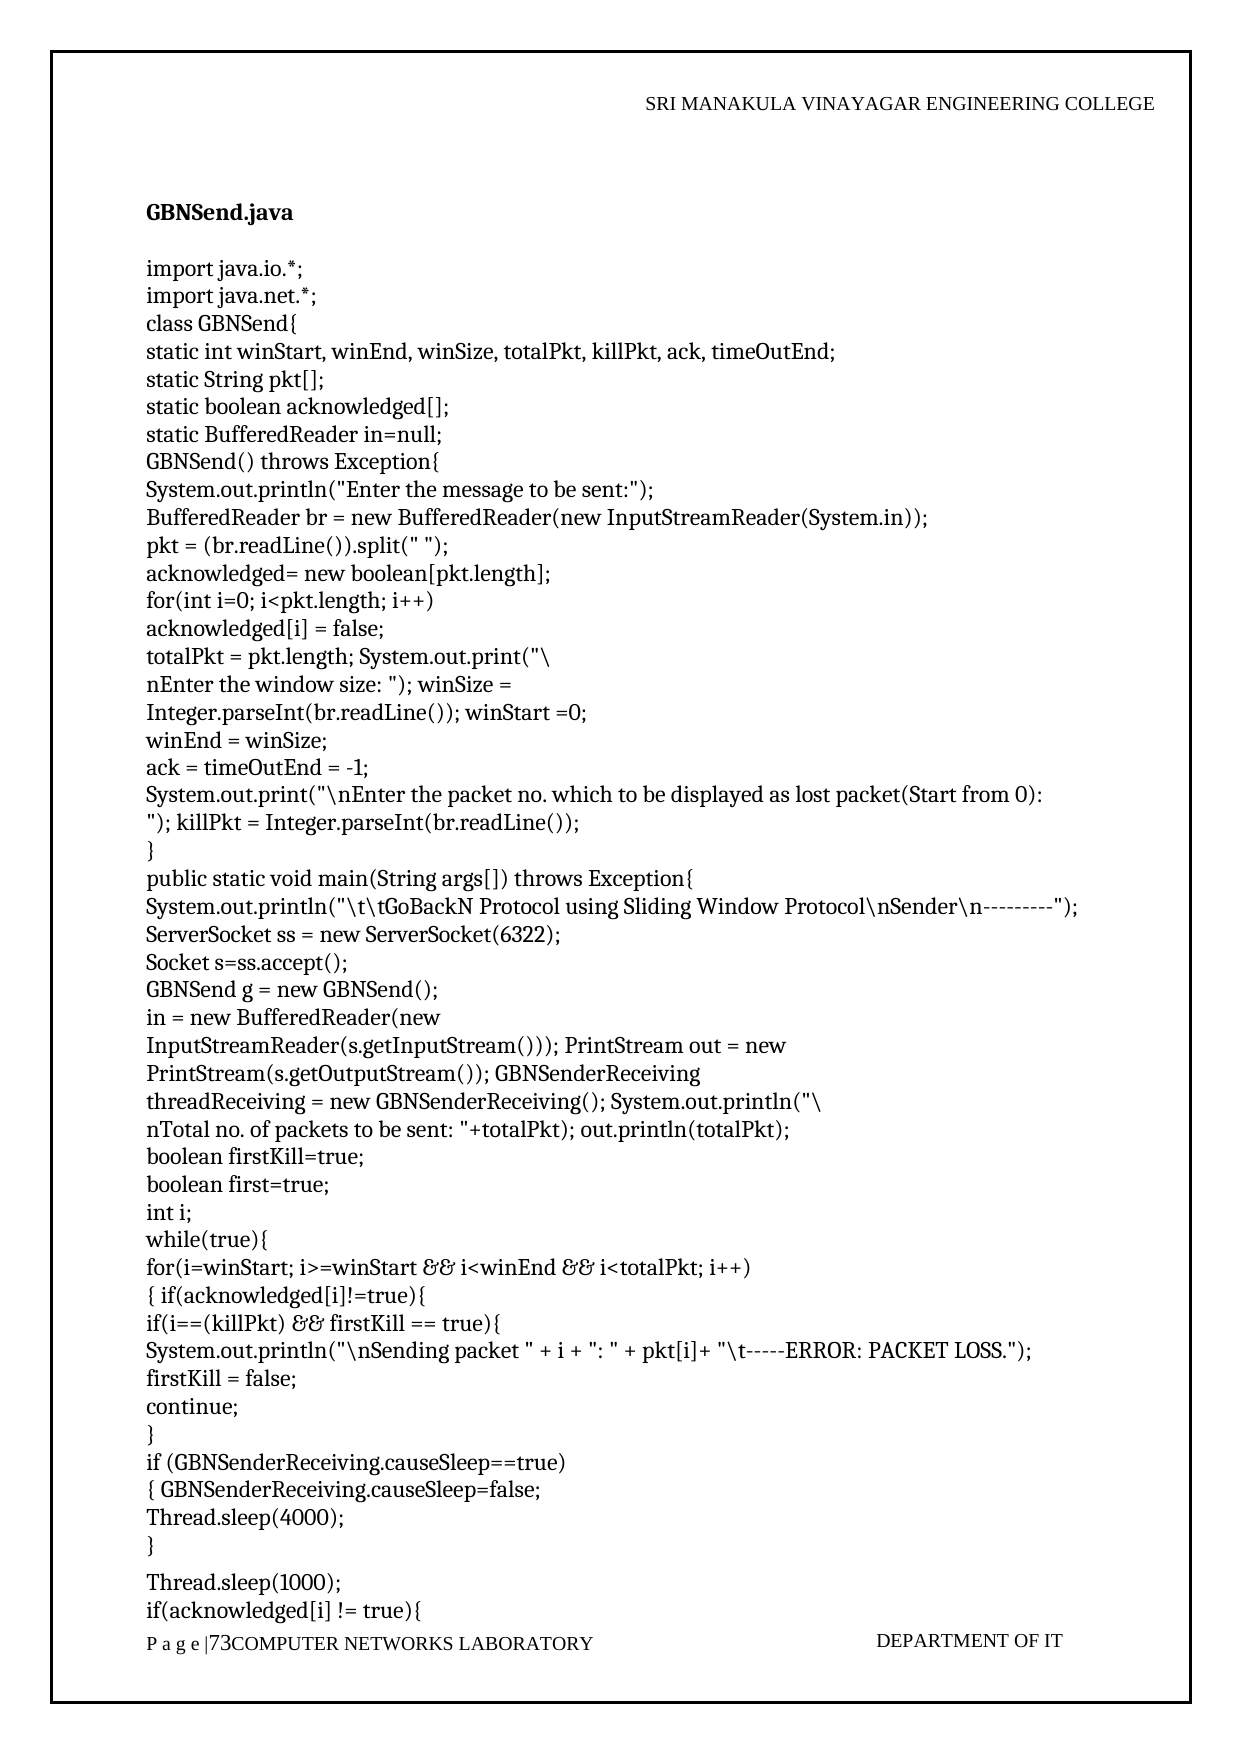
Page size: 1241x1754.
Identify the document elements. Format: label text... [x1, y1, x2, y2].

text BufferedReader br = new BufferedReader(new InputStreamReader(System.in)); pkt = (br.readLine()).split(" "); [146, 504, 943, 559]
text GBNSend g = new GBNSend(); [146, 976, 1189, 1004]
text public static void main(String args[]) throws Exception{ [146, 865, 1189, 892]
text continue; [146, 1393, 1189, 1420]
text } [146, 1532, 1189, 1559]
text import java.io.*; import java.net.*; class GBNSend{ [146, 254, 349, 338]
text int i; while(true){ [146, 1198, 270, 1254]
subtitle GBNSend.java [146, 199, 1189, 226]
text if (GBNSenderReceiving.causeSleep==true){ GBNSenderReceiving.causeSleep=false; Thread.sleep(4000); [146, 1448, 709, 1532]
text totalPkt = pkt.length; System.out.print("\nEnter the window size: "); winSize = Integer.parseInt(br.readLine()); winStart =0; [146, 643, 595, 726]
text ack = timeOutEnd = -1; [146, 754, 1189, 781]
text System.out.print("\nEnter the packet no. which to be displayed as lost packet(Start from 0): "); killPkt = Integer.parseInt(br.readLine()); [146, 781, 1060, 837]
text System.out.println("\t\tGoBackN Protocol using Sliding Window Protocol\nSender\n---------"); ServerSocket ss = new ServerSocket(6322); [146, 893, 1159, 948]
text Socket s=ss.accept(); [146, 948, 1189, 976]
text if(i==(killPkt) && firstKill == true){ [146, 1310, 1189, 1337]
text in = new BufferedReader(new InputStreamReader(s.getInputStream())); PrintStream out = new PrintStream(s.getOutputStream()); GBNSenderReceiving threadReceiving = new GBNSenderReceiving(); System.out.println("\nTotal no. of packets to be sent: "+totalPkt); out.println(totalPkt); [146, 1004, 847, 1143]
text } [146, 1420, 1189, 1448]
text System.out.println("\nSending packet " + i + ": " + pkt[i]+ "\t-----ERROR: PACKET LOSS."); firstKill = false; [146, 1337, 1060, 1392]
text boolean firstKill=true; boolean first=true; [146, 1143, 371, 1198]
text static int winStart, winEnd, winSize, totalPkt, killPkt, ack, timeOutEnd; static String pkt[]; [146, 338, 847, 393]
text } [146, 837, 1189, 864]
text winEnd = winSize; [146, 726, 1189, 754]
text Thread.sleep(1000); if(acknowledged[i] != true){ [146, 1569, 493, 1624]
text static boolean acknowledged[]; static BufferedReader in=null; GBNSend() throws Exception{ [146, 393, 493, 476]
text acknowledged= new boolean[pkt.length]; for(int i=0; i<pkt.length; i++) acknowledged[i] = false; [146, 559, 570, 643]
text System.out.println("Enter the message to be sent:"); [146, 476, 1189, 503]
text for(i=winStart; i>=winStart && i<winEnd && i<totalPkt; i++){ if(acknowledged[i]!=true){ [146, 1254, 847, 1309]
